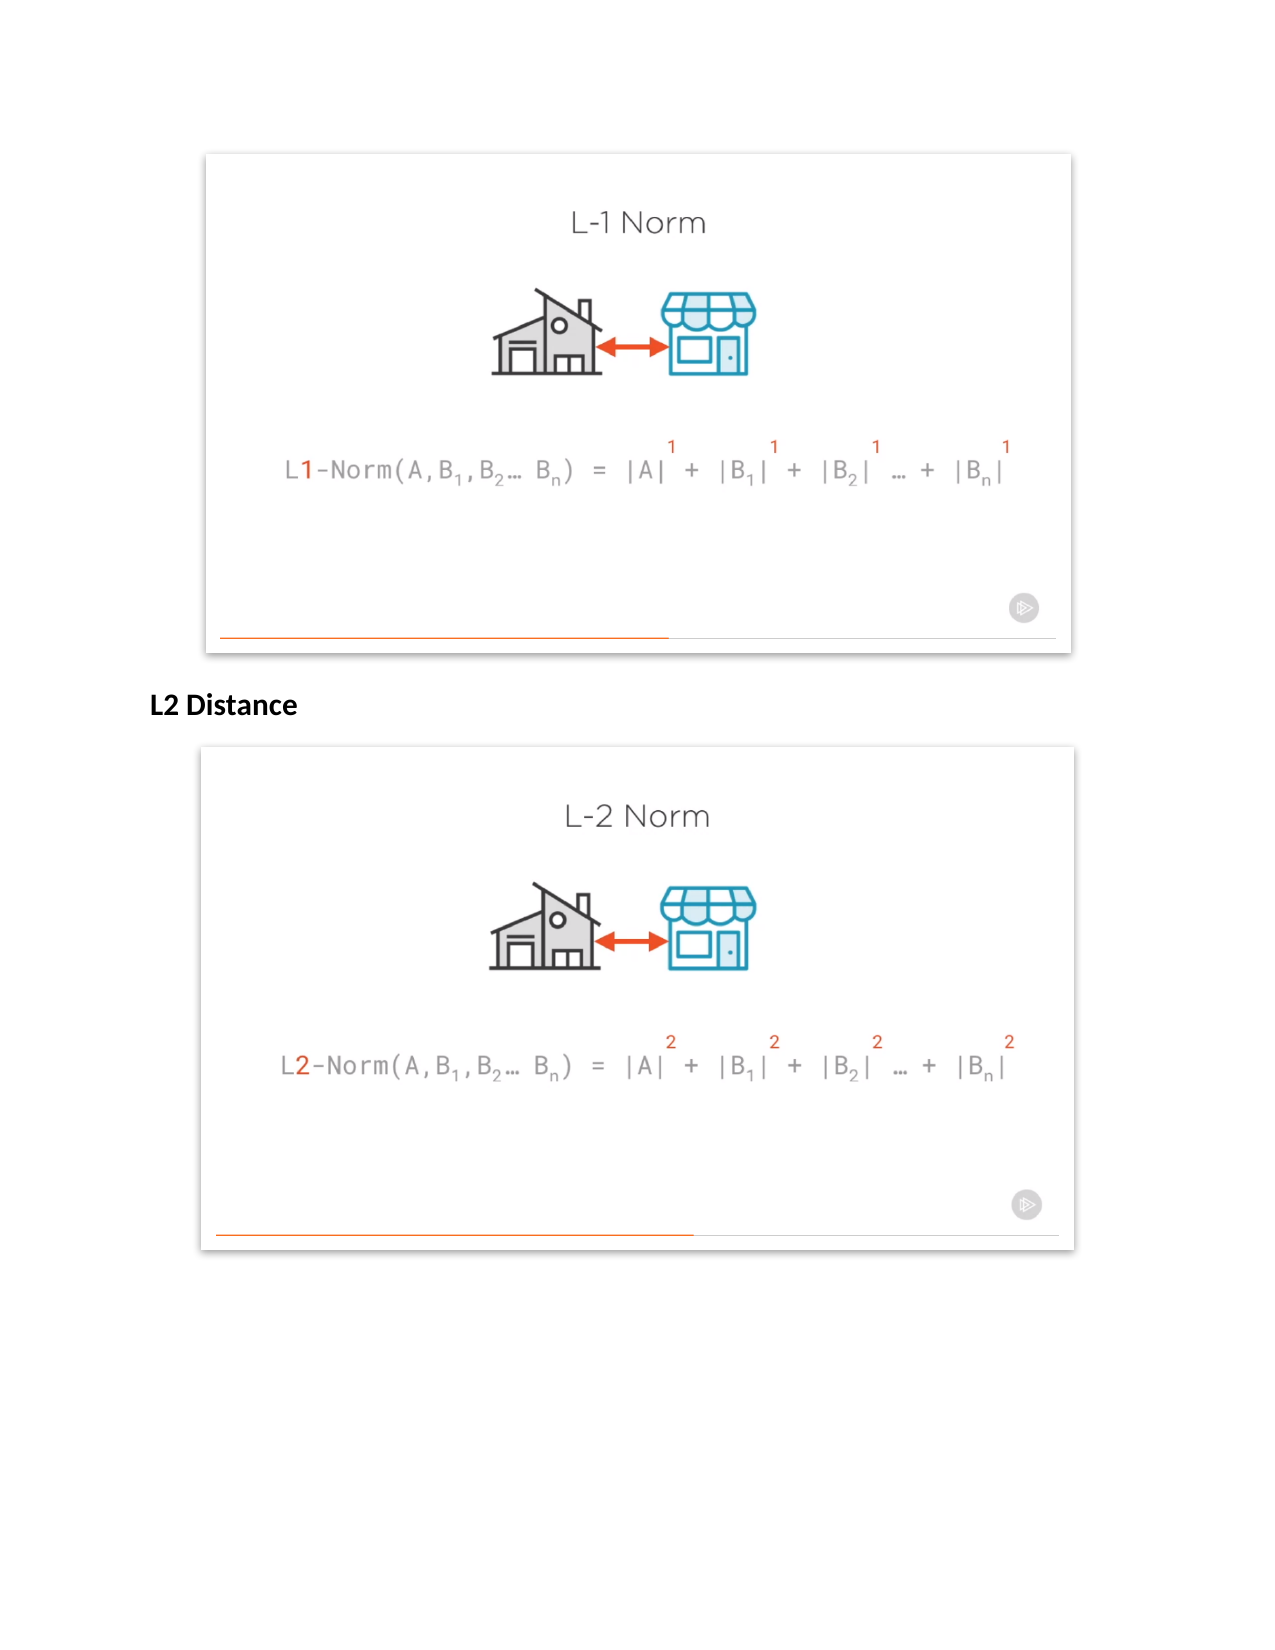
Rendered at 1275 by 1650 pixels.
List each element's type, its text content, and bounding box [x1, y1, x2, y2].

picture [220, 169, 1056, 639]
text L2 Distance [150, 685, 1125, 723]
picture [216, 761, 1059, 1236]
